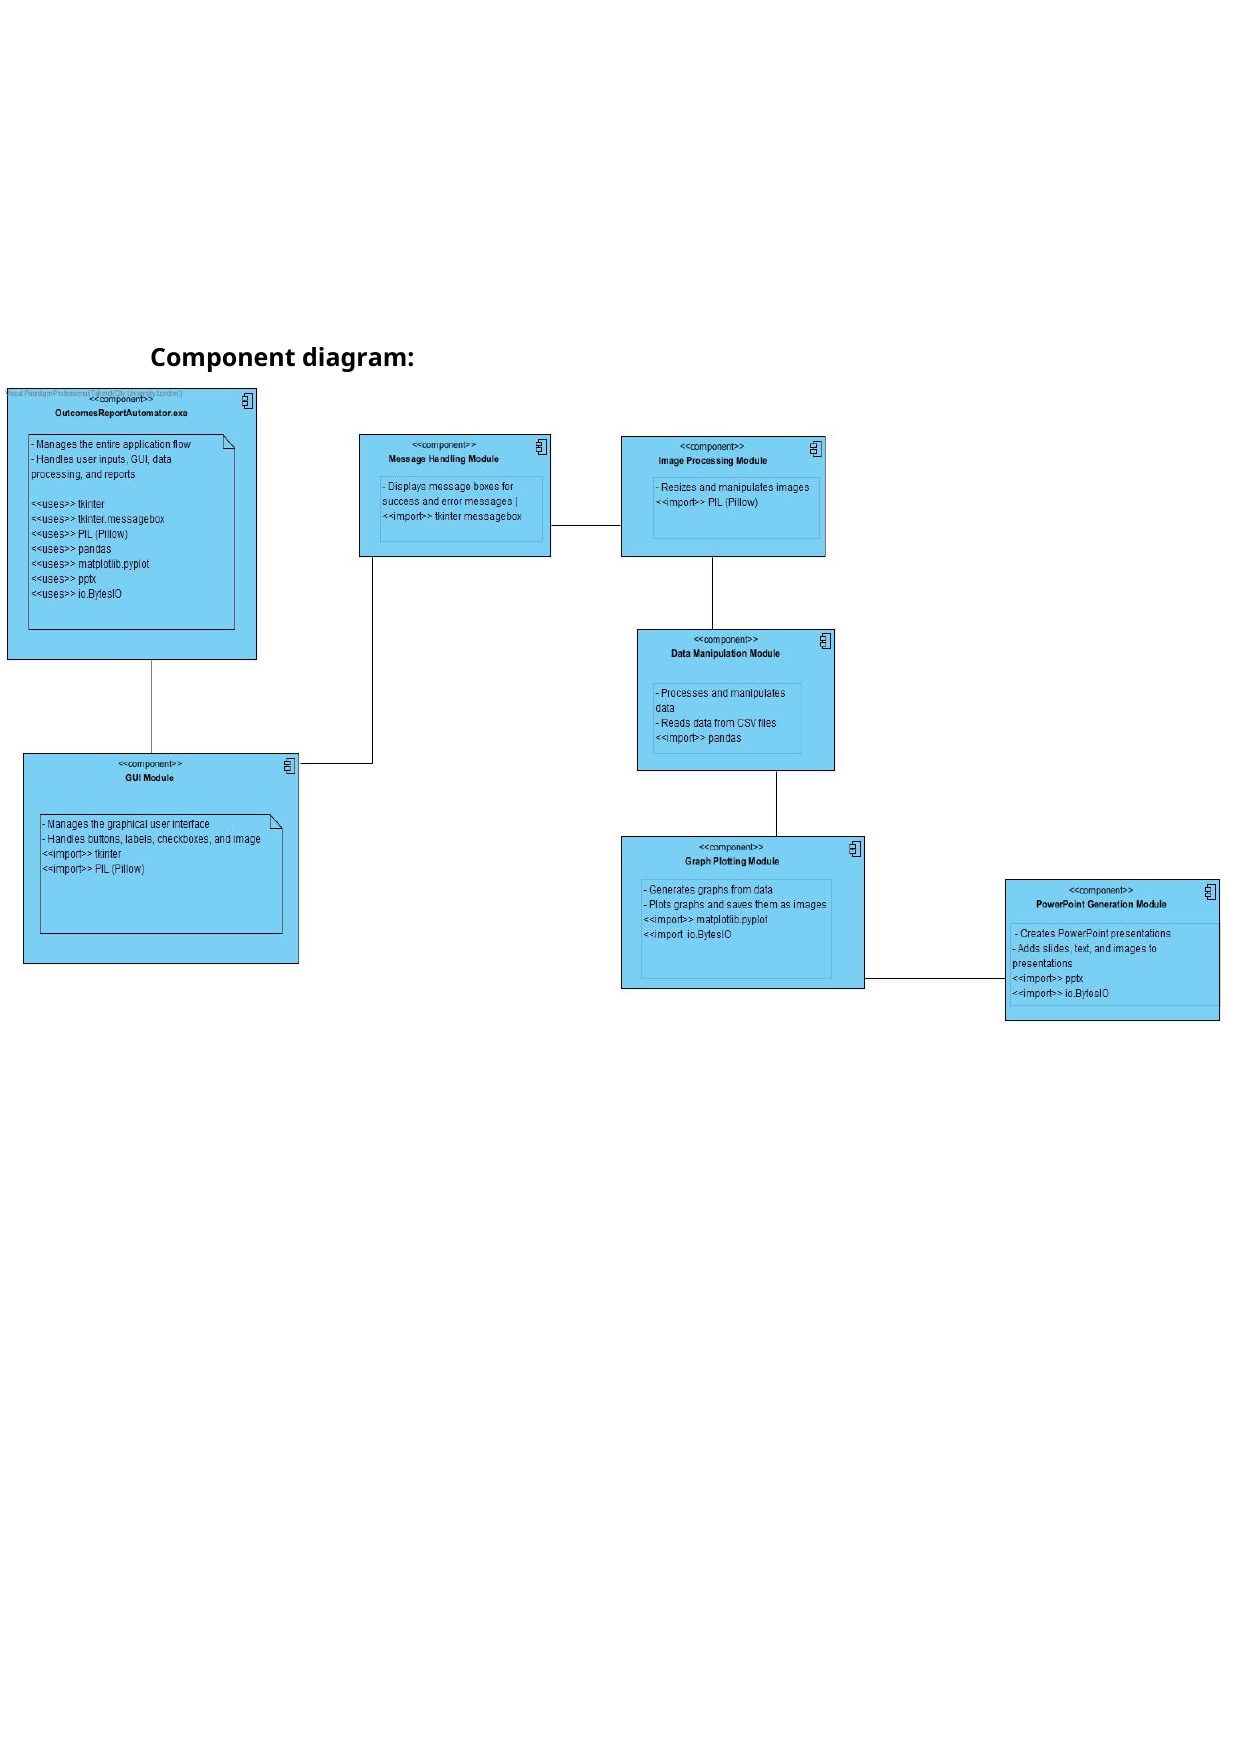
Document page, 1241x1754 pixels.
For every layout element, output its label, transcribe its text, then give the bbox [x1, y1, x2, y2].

text Component diagram: [150, 340, 1090, 374]
picture [5, 386, 1222, 1024]
